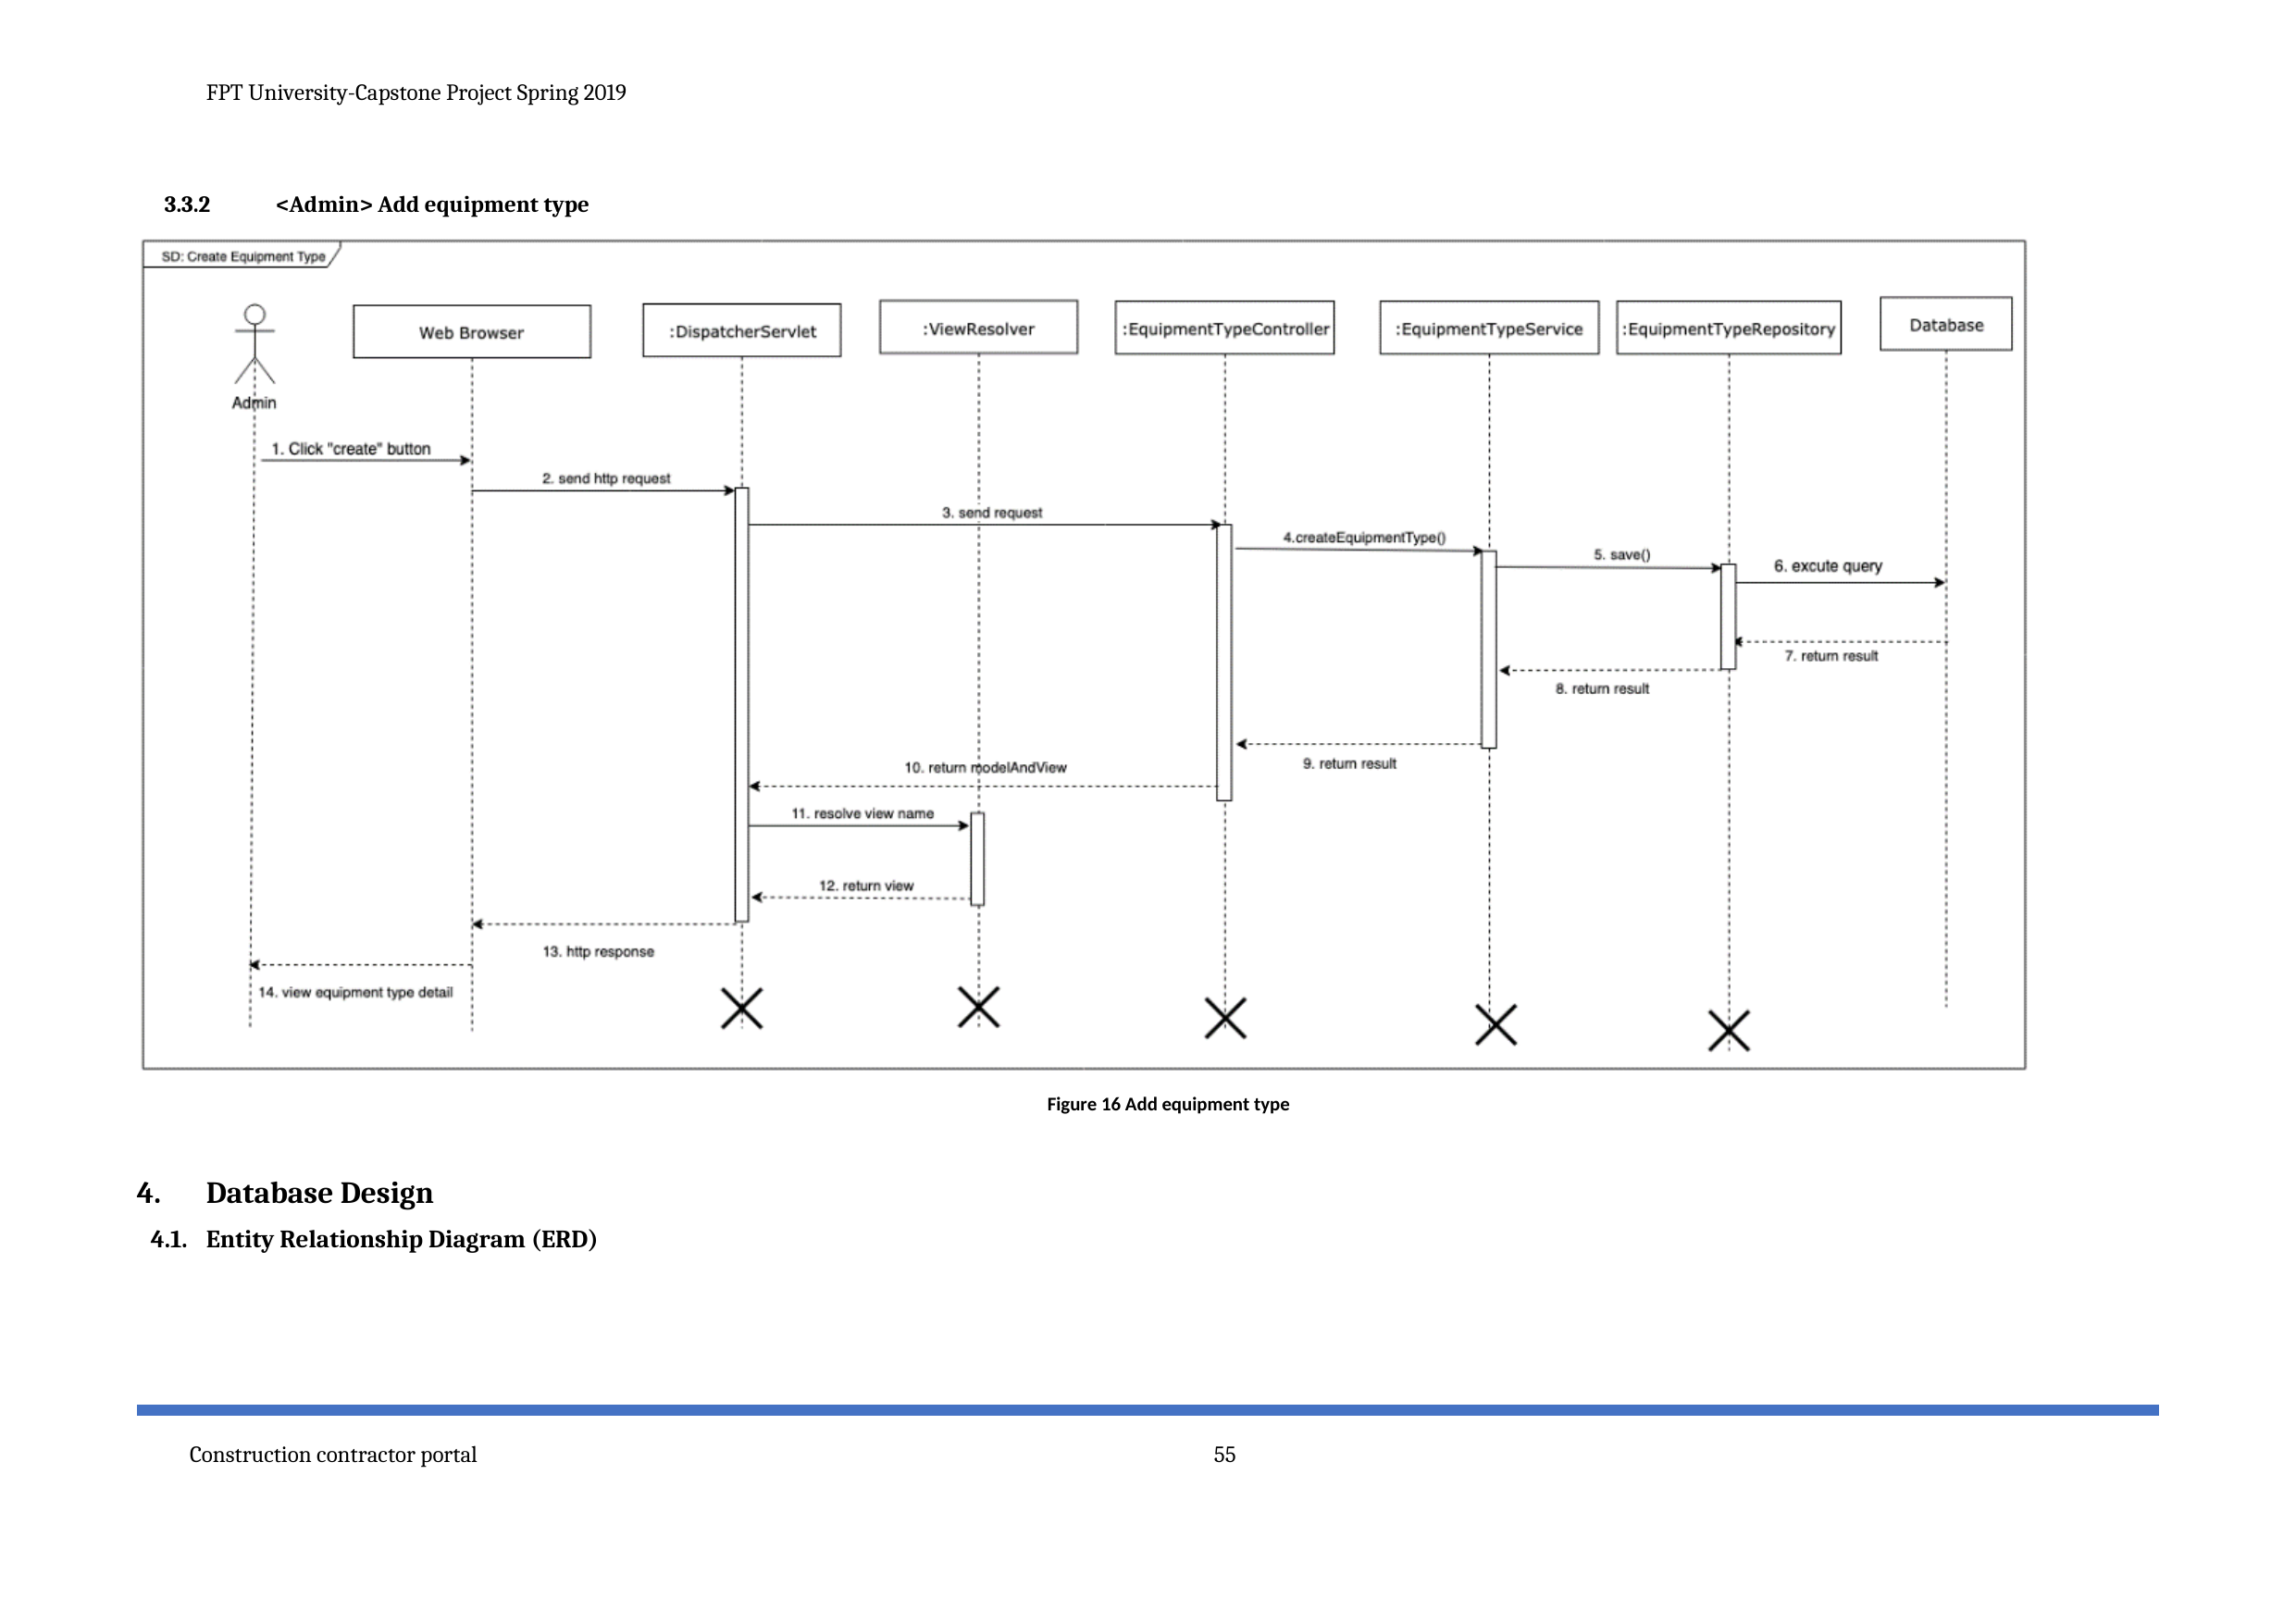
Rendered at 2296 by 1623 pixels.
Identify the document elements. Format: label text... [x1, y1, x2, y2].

picture [136, 231, 2034, 1079]
subtitle Entity Relationship Diagram (ERD) [137, 1225, 2159, 1254]
subtitle Database Design [137, 1175, 2159, 1210]
subtitle <Admin> Add equipment type [137, 192, 2159, 218]
